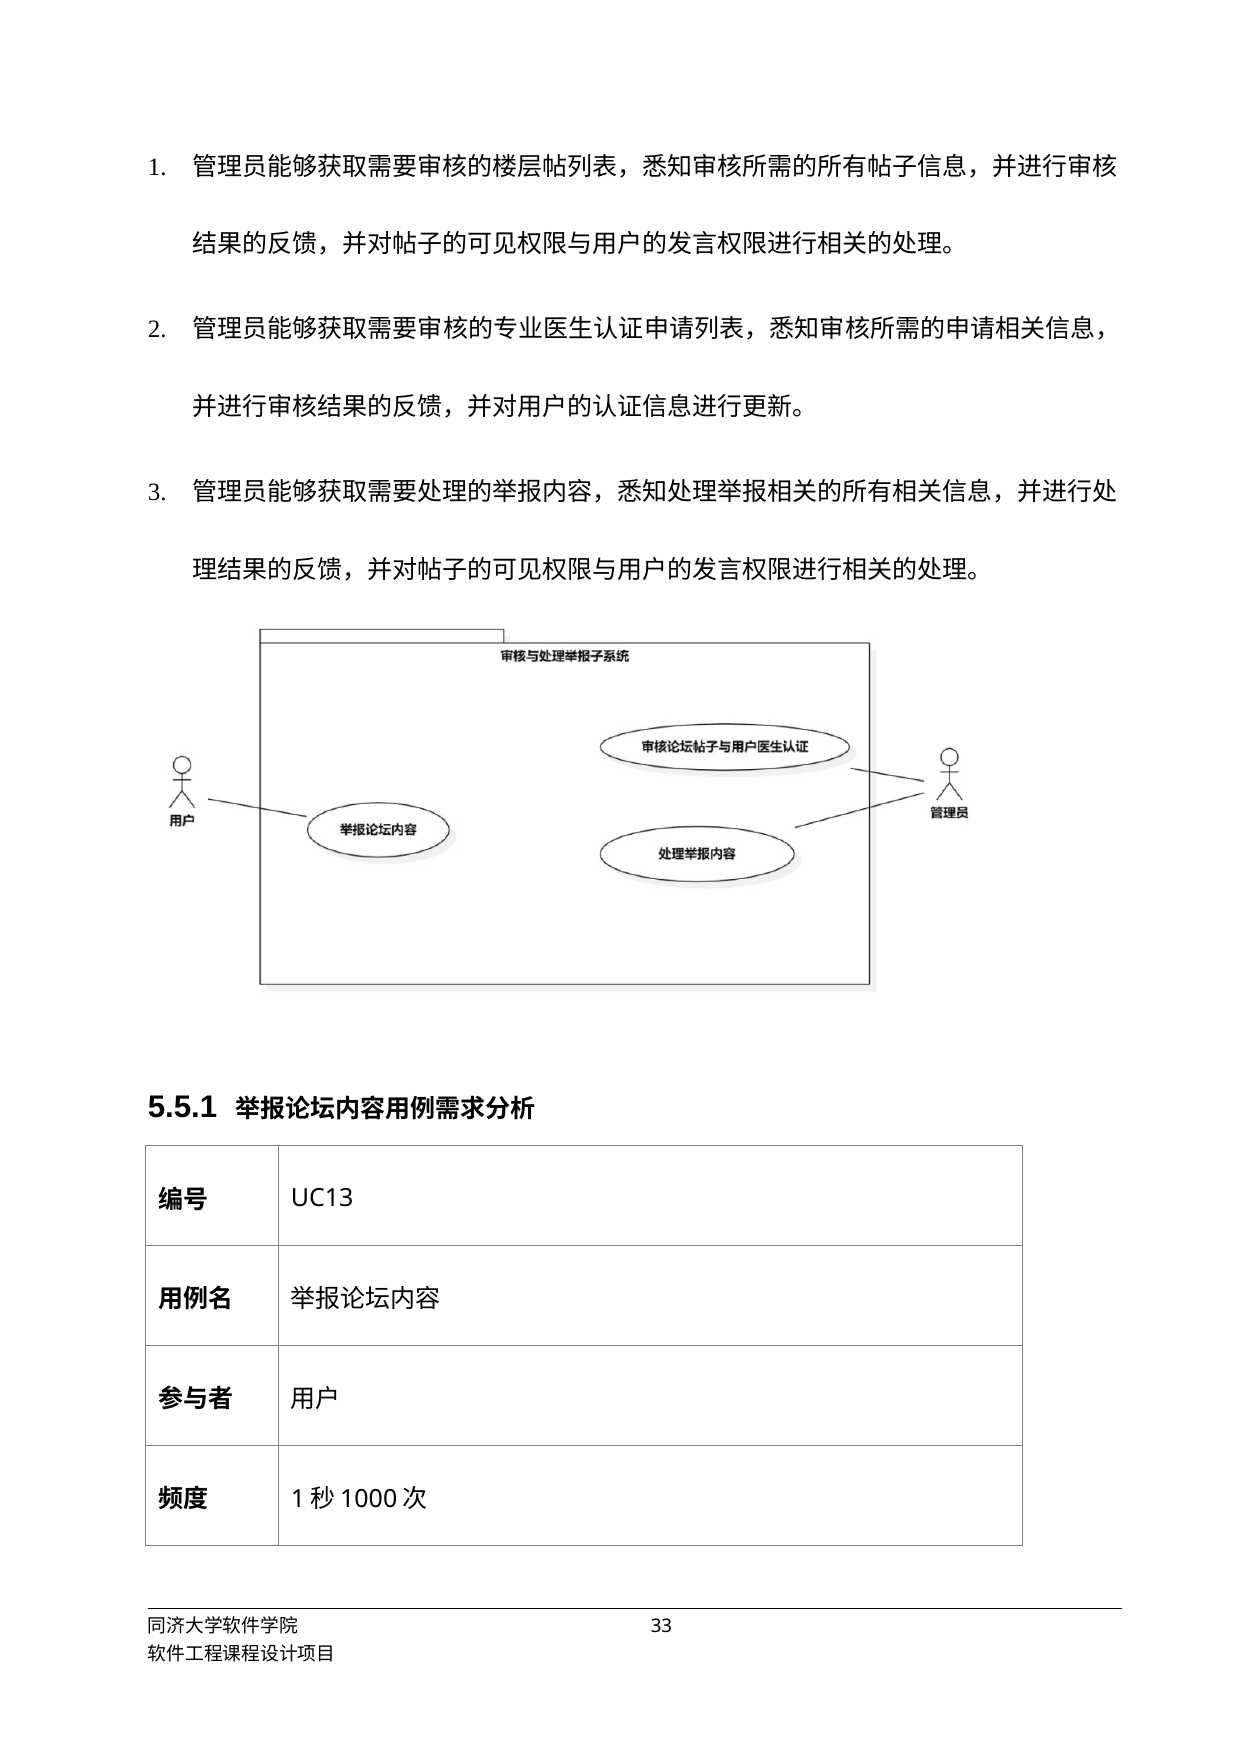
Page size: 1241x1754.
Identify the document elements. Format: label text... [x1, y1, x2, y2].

table_cell 举报论坛内容 [279, 1246, 1022, 1345]
list 管理员能够获取需要审核的楼层帖列表，悉知审核所需的所有帖子信息，并进行审核结果的反馈，并对帖子的可见权限与用户的发言权限进行相关的处理。 [148, 132, 1122, 274]
picture [147, 619, 1014, 1024]
table_header UC13 [279, 1146, 1022, 1245]
list 管理员能够获取需要审核的专业医生认证申请列表，悉知审核所需的申请相关信息，并进行审核结果的反馈，并对用户的认证信息进行更新。 [148, 294, 1122, 437]
table_cell 用例名 [146, 1246, 278, 1345]
table_cell 1秒1000次 [279, 1446, 1022, 1545]
table_cell 参与者 [146, 1346, 278, 1445]
table_header 编号 [146, 1146, 278, 1245]
subtitle 举报论坛内容用例需求分析 [148, 1074, 1122, 1139]
table_cell 用户 [279, 1346, 1022, 1445]
list 管理员能够获取需要处理的举报内容，悉知处理举报相关的所有相关信息，并进行处理结果的反馈，并对帖子的可见权限与用户的发言权限进行相关的处理。 [148, 457, 1122, 600]
table_cell 频度 [146, 1446, 278, 1545]
